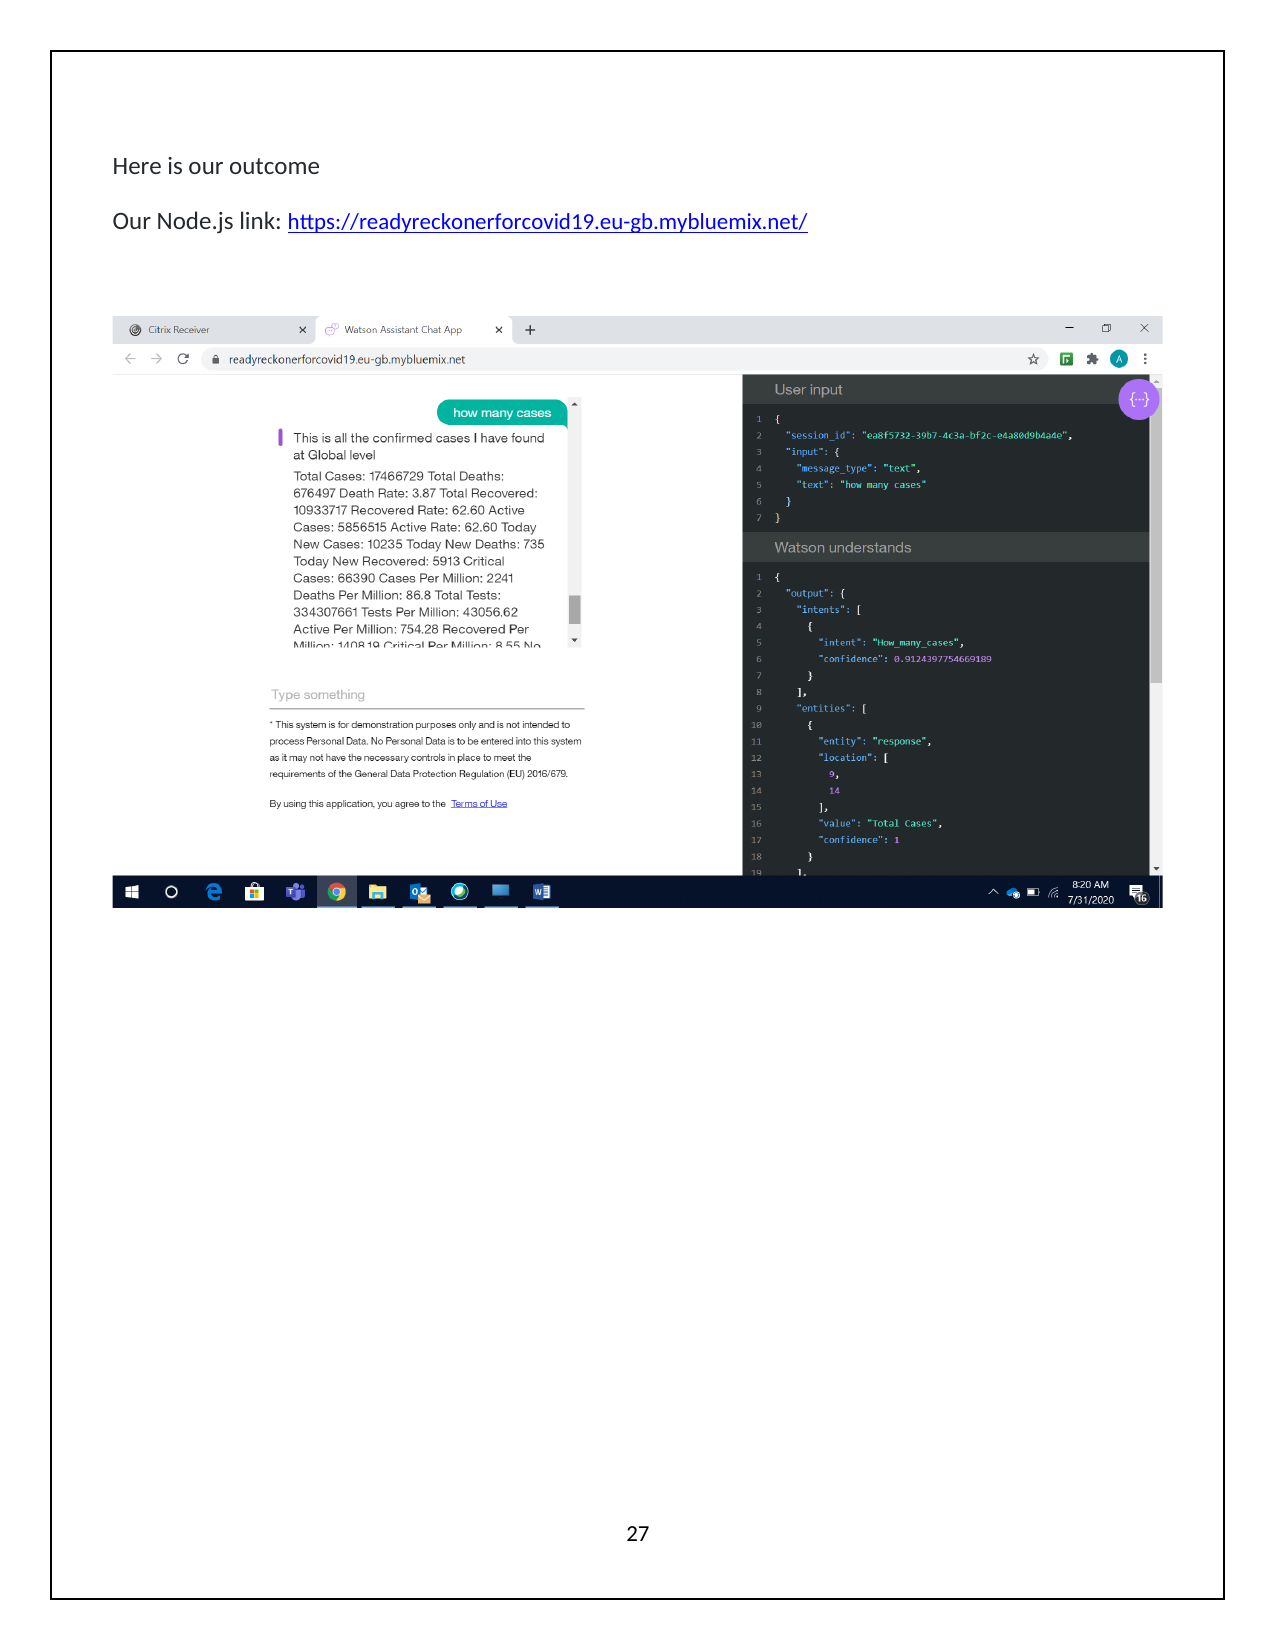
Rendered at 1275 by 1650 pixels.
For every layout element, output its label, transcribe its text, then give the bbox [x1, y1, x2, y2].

text Our Node.js link: https://readyreckonerforcovid19.eu-gb.mybluemix.net/ [112, 206, 1162, 236]
picture [112, 316, 1163, 908]
text Here is our outcome [112, 150, 1162, 181]
